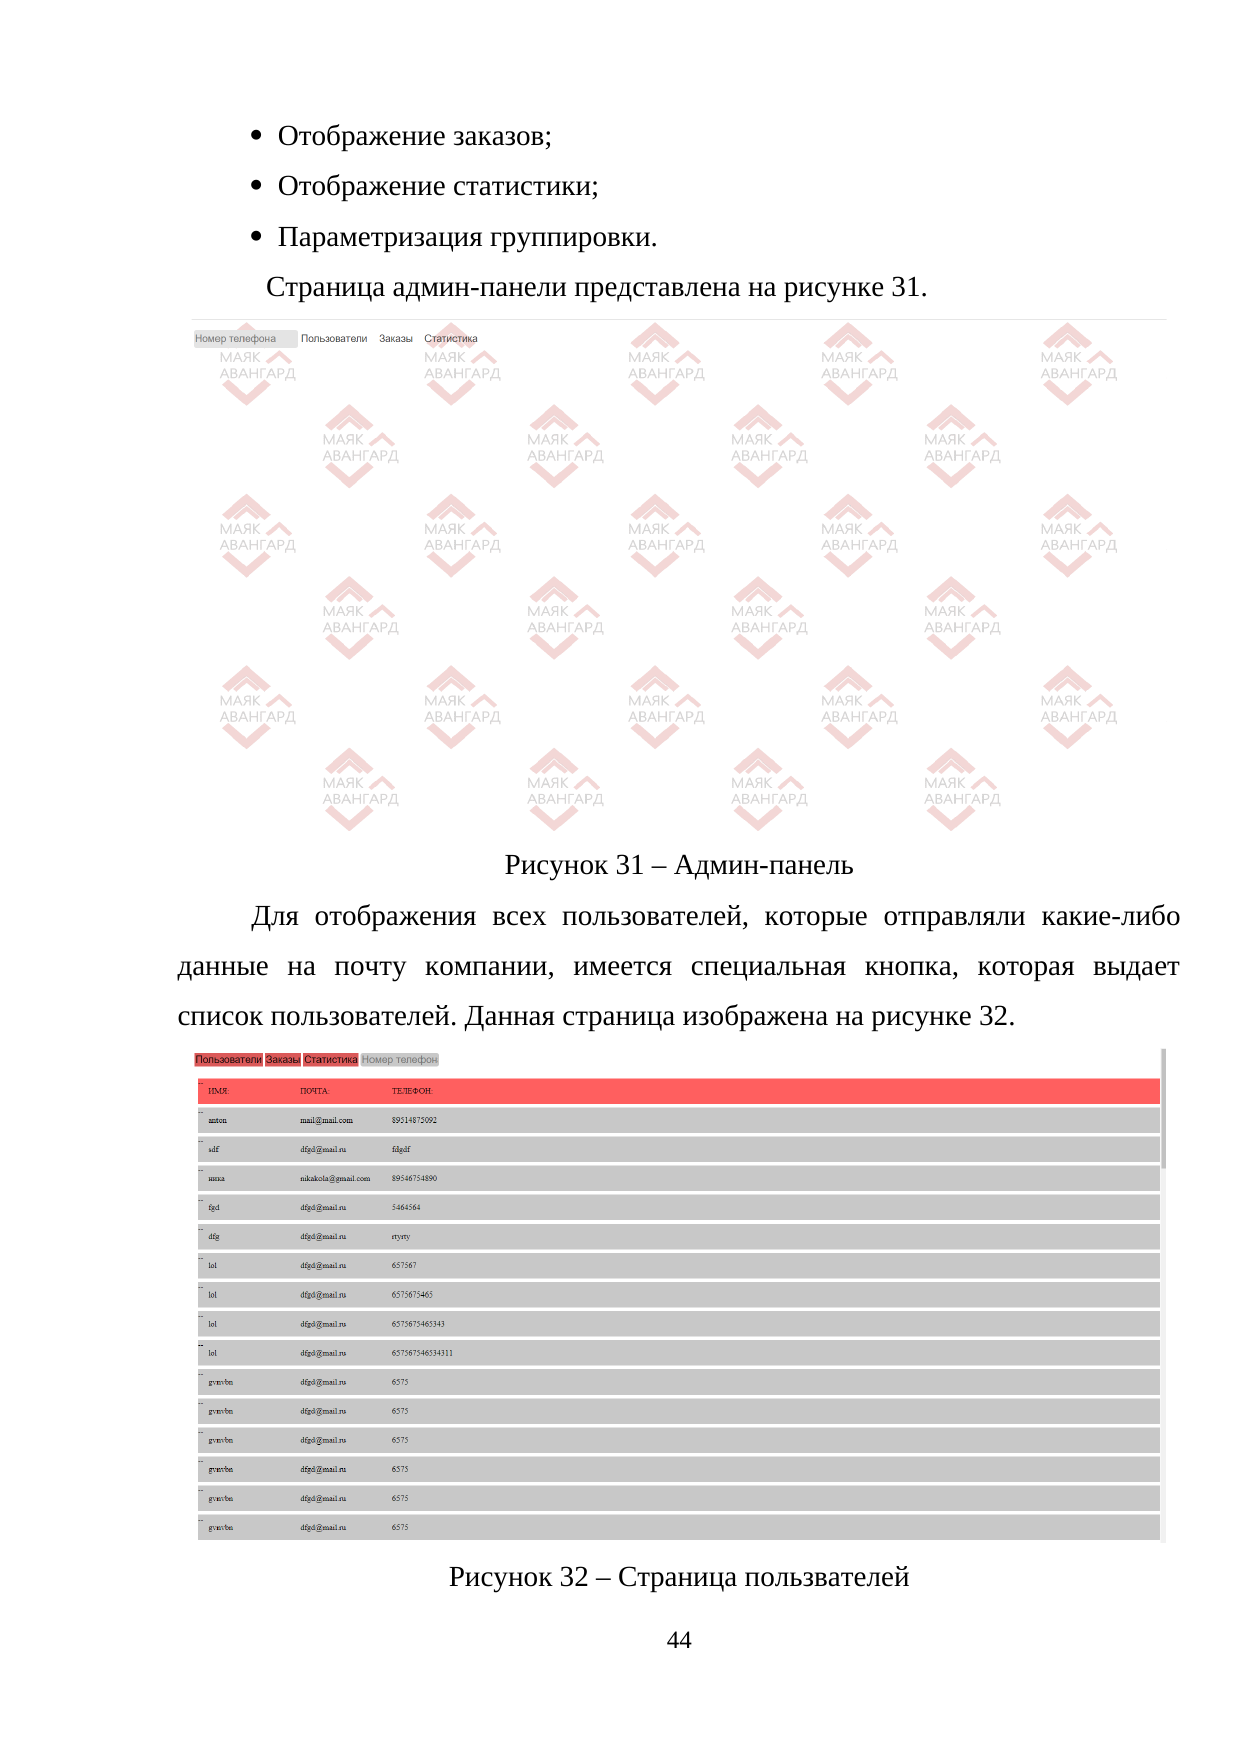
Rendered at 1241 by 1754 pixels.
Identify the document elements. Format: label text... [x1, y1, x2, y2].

text Рисунок 31 – Админ-панель [177, 847, 1181, 881]
text Для отображения всех пользователей, которые отправляли какие-либо данные на почту компании, имеется специальная кнопка, которая выдает список пользователей. Данная страница изображена на рисунке 32. [177, 898, 1181, 1032]
text Рисунок 32 – Страница пользвателей [177, 1559, 1181, 1593]
text Параметризация группировки. [177, 219, 1181, 253]
text Страница админ-панели представлена на рисунке 31. [177, 269, 1181, 303]
text Отображение статистики; [177, 168, 1181, 202]
picture [191, 319, 1167, 831]
text Отображение заказов; [177, 118, 1181, 152]
picture [192, 1048, 1166, 1543]
